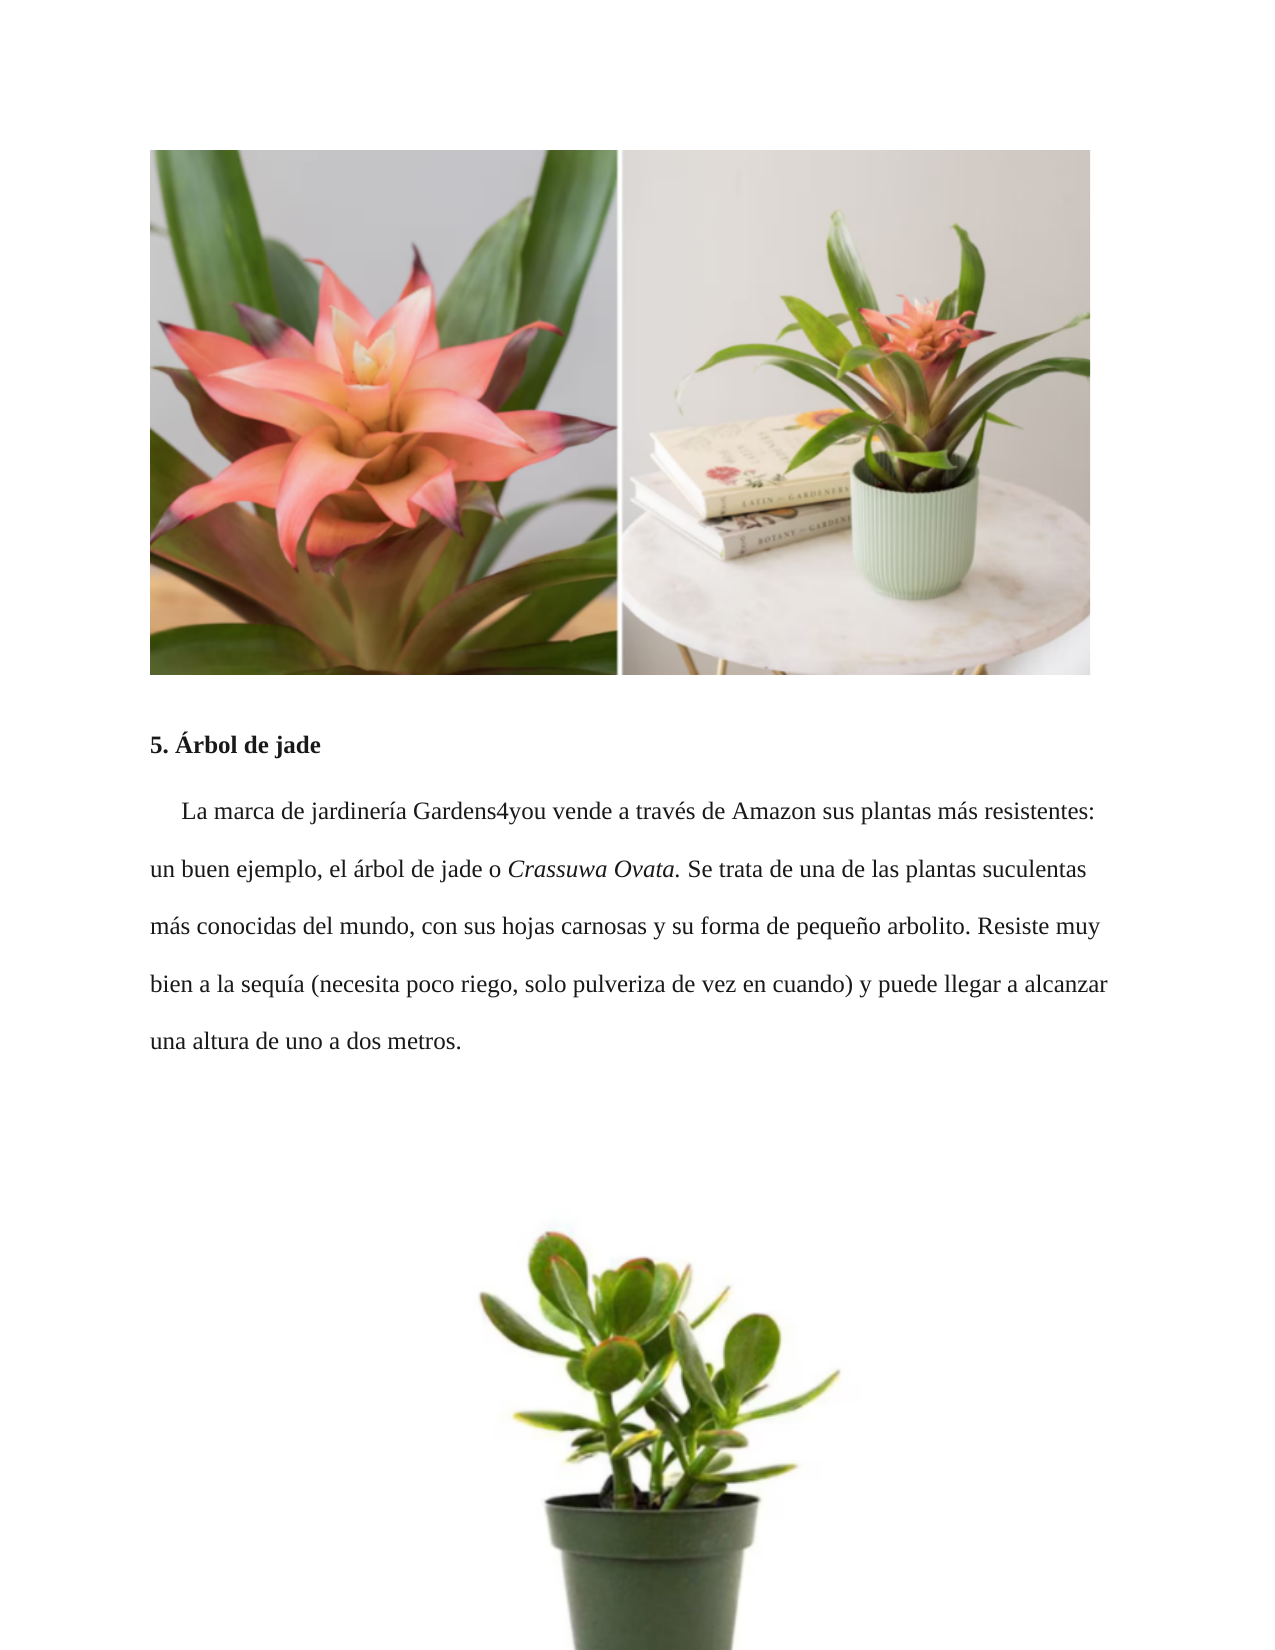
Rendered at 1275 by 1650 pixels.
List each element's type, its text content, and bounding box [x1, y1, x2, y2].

picture [150, 150, 1091, 675]
text La marca de jardinería Gardens4you vende a través de Amazon sus plantas más resistentes: un buen ejemplo, el árbol de jade o Crassuwa Ovata. Se trata de una de las plantas suculentas más conocidas del mundo, con sus hojas carnosas y su forma de pequeño arbolito. Resiste muy bien a la sequía (necesita poco riego, solo pulveriza de vez en cuando) y puede llegar a alcanzar una altura de uno a dos metros. [150, 796, 1125, 1055]
subtitle 5. Árbol de jade [150, 731, 1125, 759]
picture [406, 1154, 904, 1650]
